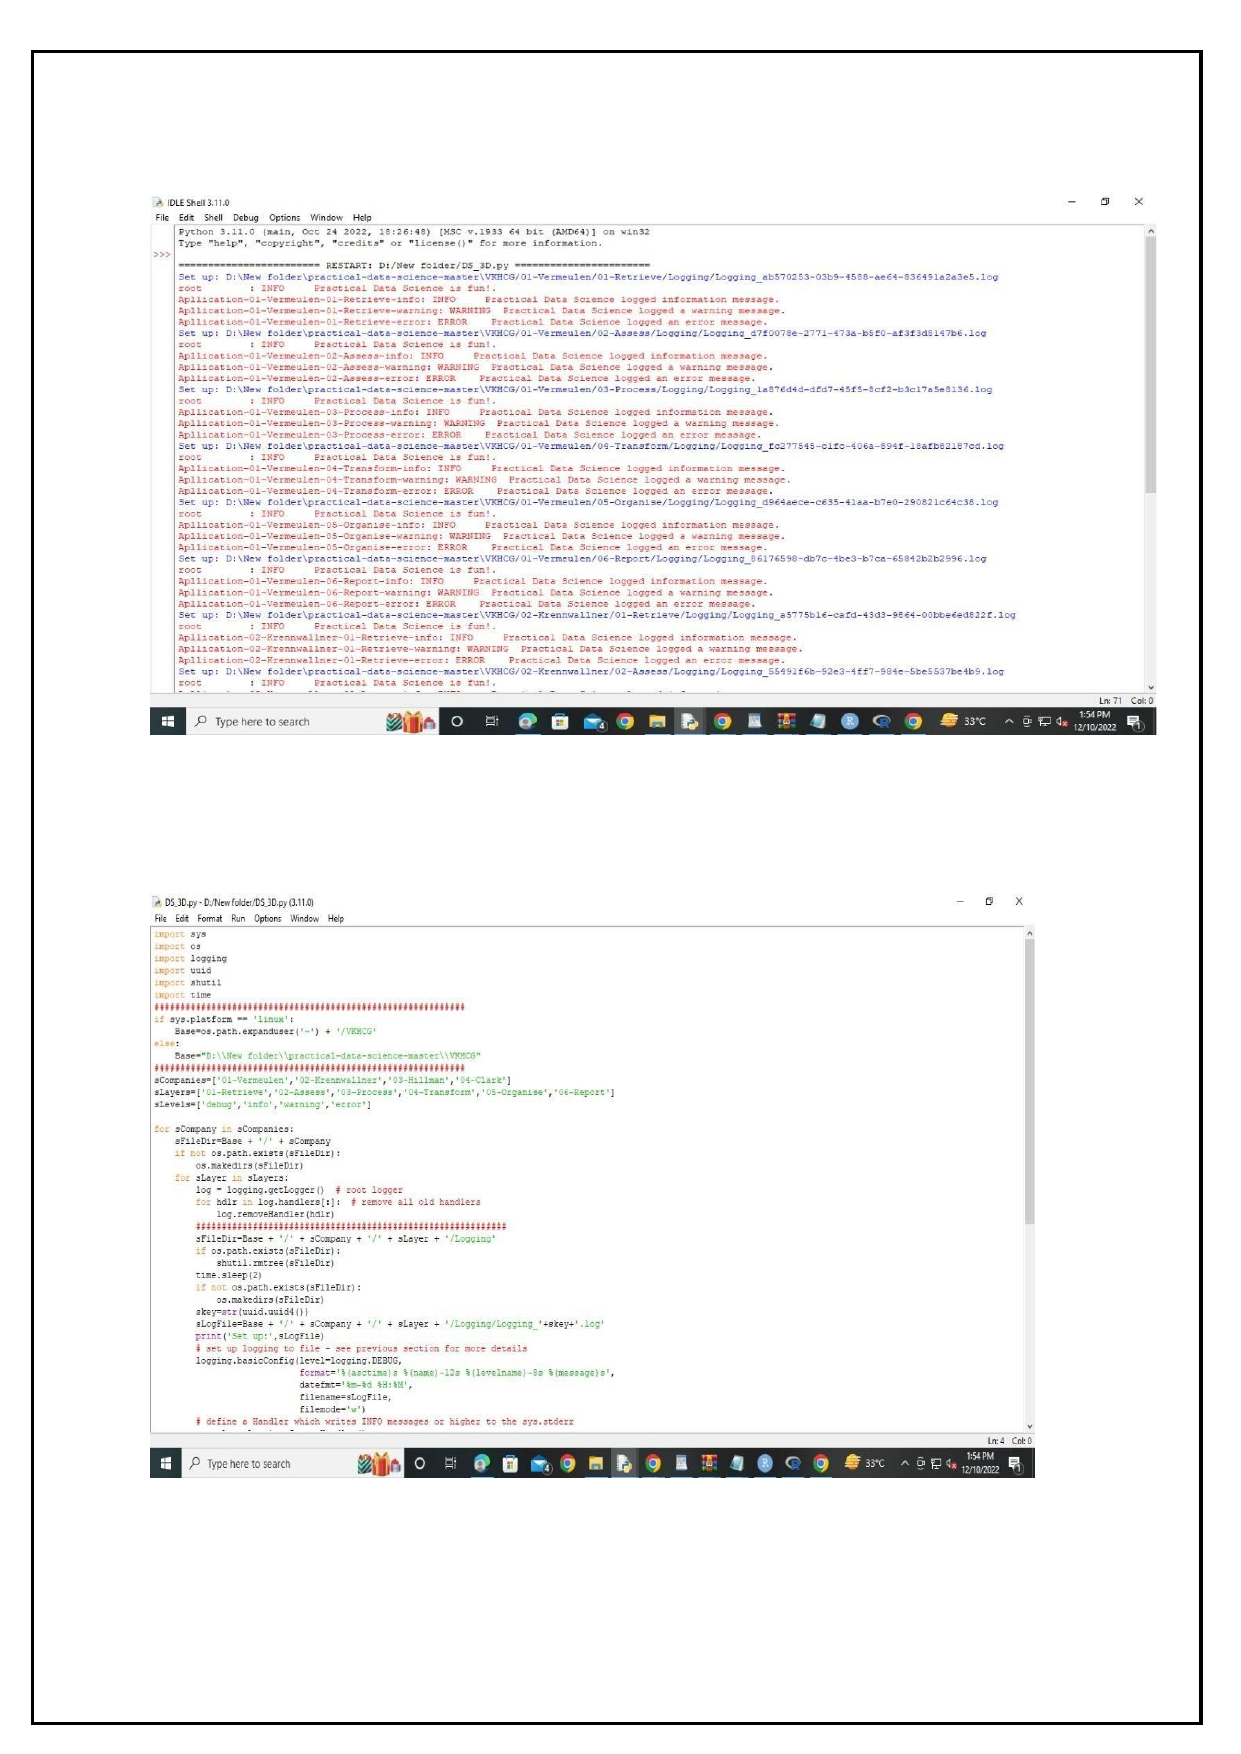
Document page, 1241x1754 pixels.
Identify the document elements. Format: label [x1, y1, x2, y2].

picture [150, 893, 1035, 1478]
picture [150, 195, 1157, 735]
